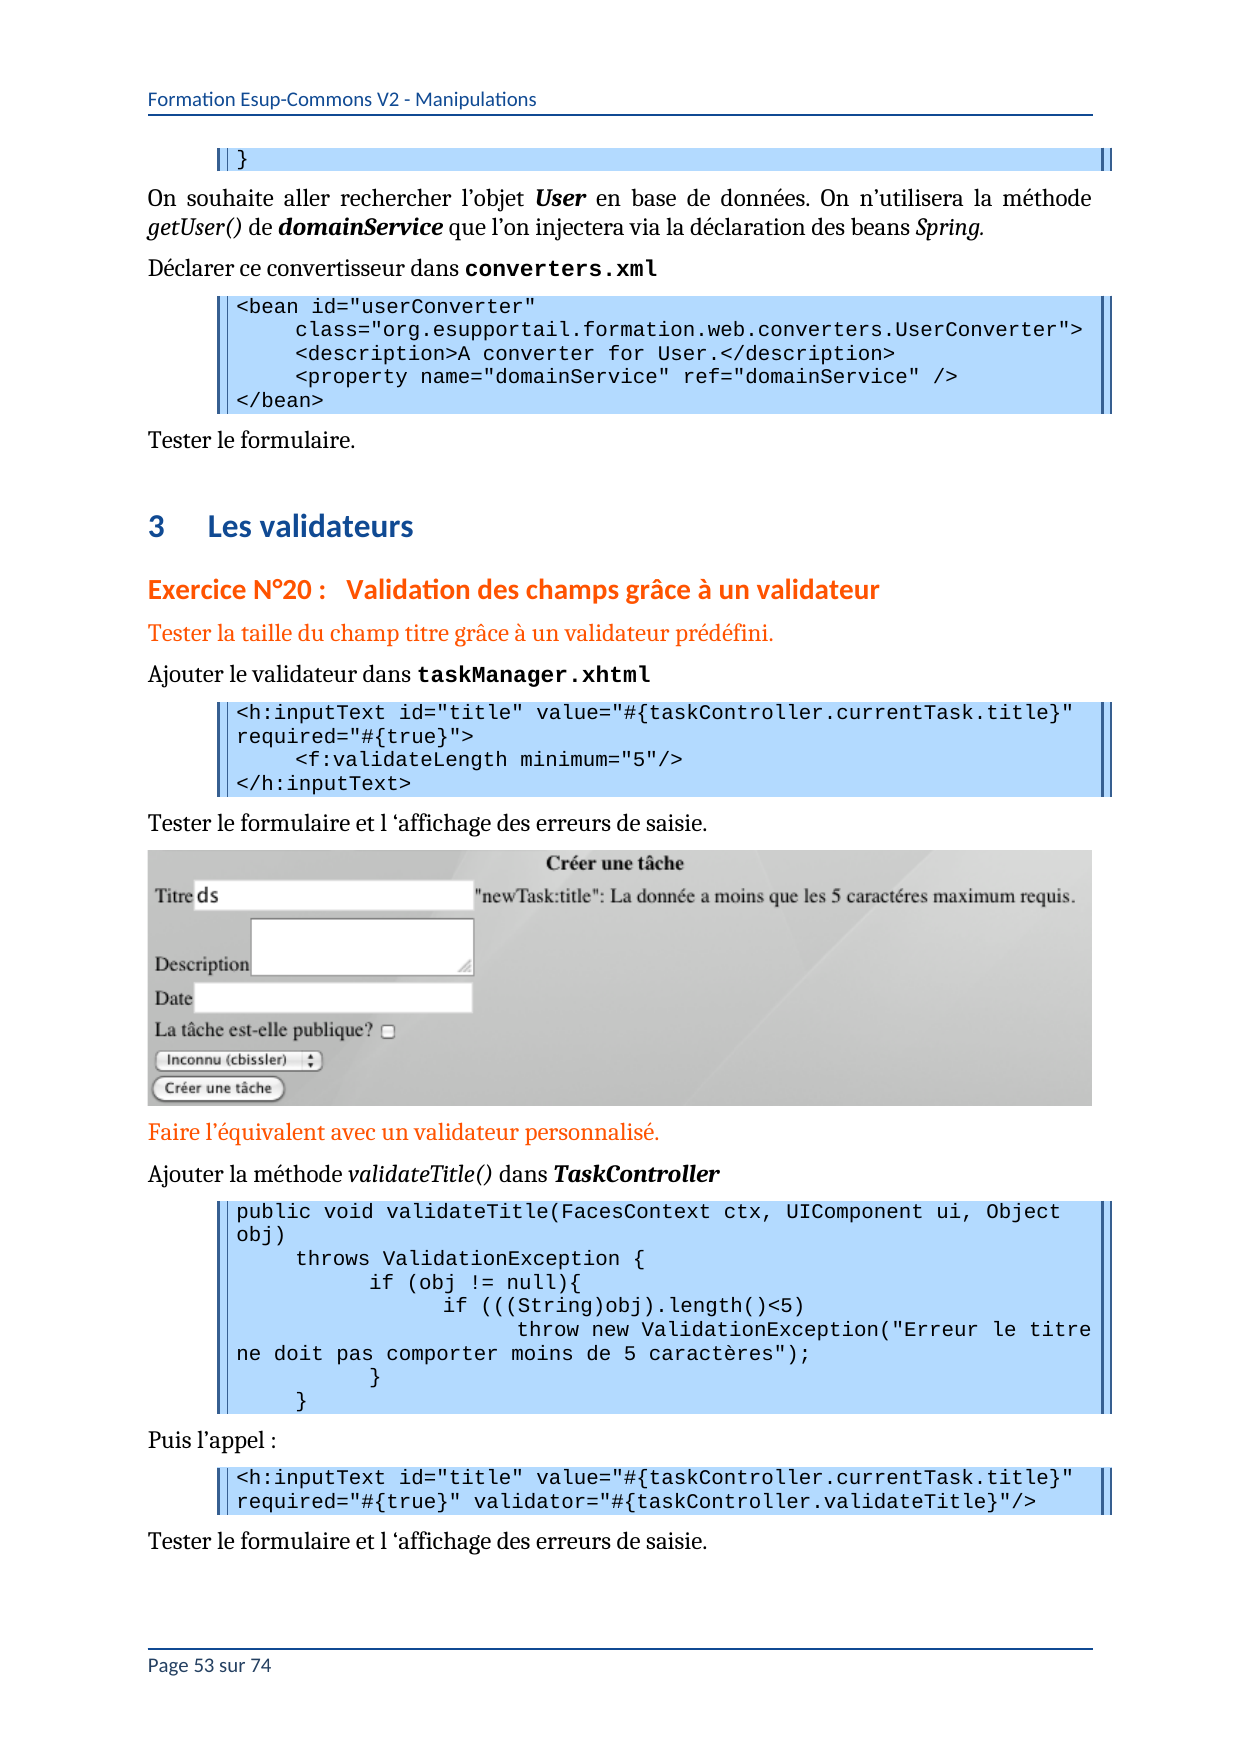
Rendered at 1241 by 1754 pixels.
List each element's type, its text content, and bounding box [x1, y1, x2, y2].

text Tester la taille du champ titre grâce à un validateur prédéfini. [148, 619, 1093, 648]
text <h:inputText id="title" value="#{taskController.currentTask.title}" required="#{true}" validator="#{taskController.validateTitle}"/> [217, 1467, 1103, 1515]
text </bean> [228, 390, 1101, 414]
text Déclarer ce convertisseur dans converters.xml [148, 254, 1093, 283]
text Faire l’équivalent avec un validateur personnalisé. [148, 1118, 1093, 1147]
text Tester le formulaire et l ‘affichage des erreurs de saisie. [148, 809, 1093, 838]
text throw new ValidationException("Erreur le titre ne doit pas comporter moins de 5 caractères"); [228, 1319, 1101, 1366]
text Ajouter la méthode validateTitle() dans TaskController [148, 1159, 1093, 1188]
text Tester le formulaire et l ‘affichage des erreurs de saisie. [148, 1527, 1093, 1556]
text throws ValidationException { [228, 1248, 1101, 1272]
text <description>A converter for User.</description> [228, 343, 1101, 367]
text Tester le formulaire. [148, 426, 1093, 455]
text Validation des champs grâce à un validateur [148, 571, 1093, 606]
text class="org.esupportail.formation.web.converters.UserConverter"> [228, 319, 1101, 343]
text Puis l’appel : [148, 1426, 1093, 1455]
text <bean id="userConverter" [228, 296, 1101, 319]
picture [147, 850, 1092, 1106]
text public void validateTitle(FacesContext ctx, UIComponent ui, Object obj) [228, 1201, 1101, 1248]
text <property name="domainService" ref="domainService" /> [228, 367, 1101, 390]
text <f:validateLength minimum="5"/> [228, 749, 1101, 773]
text Ajouter le validateur dans taskManager.xhtml [148, 660, 1093, 689]
text On souhaite aller rechercher l’objet User en base de données. On n’utilisera la méthode getUser() de domainService que l’on injectera via la déclaration des beans Spring. [148, 184, 1093, 241]
text } [228, 148, 1101, 171]
text <h:inputText id="title" value="#{taskController.currentTask.title}" required="#{true}"> [228, 702, 1101, 749]
text if (obj != null){ [228, 1272, 1101, 1295]
text if (((String)obj).length()<5) [228, 1295, 1101, 1319]
text </h:inputText> [228, 773, 1101, 797]
text } [228, 1366, 1101, 1390]
subtitle Les validateurs [148, 505, 1093, 546]
text } [228, 1390, 1101, 1414]
